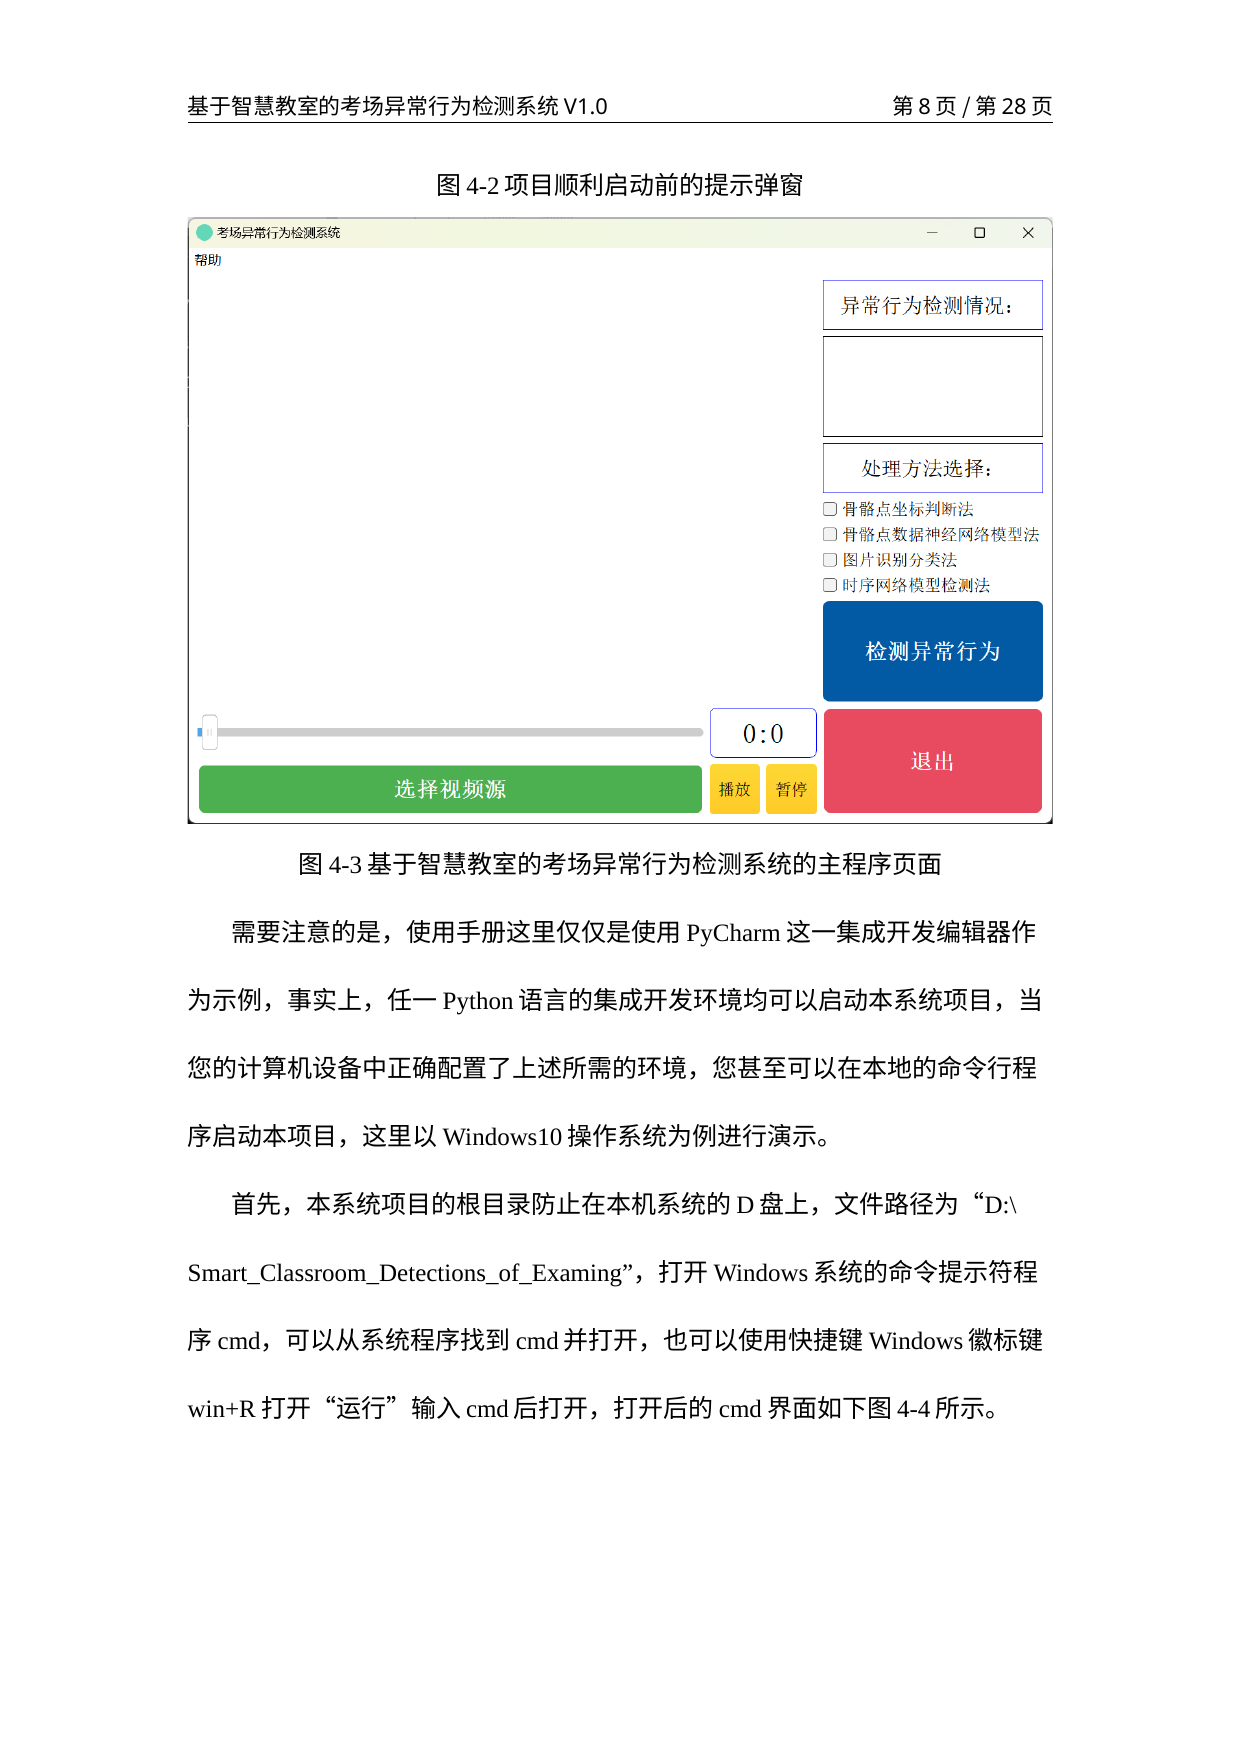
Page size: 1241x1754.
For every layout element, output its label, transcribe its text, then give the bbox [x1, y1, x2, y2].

text 图4-2项目顺利启动前的提示弹窗 [187, 150, 1053, 217]
text 图4-3基于智慧教室的考场异常行为检测系统的主程序页面 [187, 829, 1053, 897]
text 首先，本系统项目的根目录防止在本机系统的D盘上，文件路径为“D:\ Smart_Classroom_Detections_of_Examing”，打开Windows系统的命令提示符程序cmd，可以从系统程序找到cmd并打开，也可以使用快捷键Windows徽标键win+R打开“运行”输入cmd后打开，打开后的cmd界面如下图4-4所示。 [187, 1169, 1053, 1440]
text 需要注意的是，使用手册这里仅仅是使用PyCharm这一集成开发编辑器作为示例，事实上，任一Python语言的集成开发环境均可以启动本系统项目，当您的计算机设备中正确配置了上述所需的环境，您甚至可以在本地的命令行程序启动本项目，这里以Windows10操作系统为例进行演示。 [187, 897, 1053, 1169]
picture [187, 217, 1053, 824]
